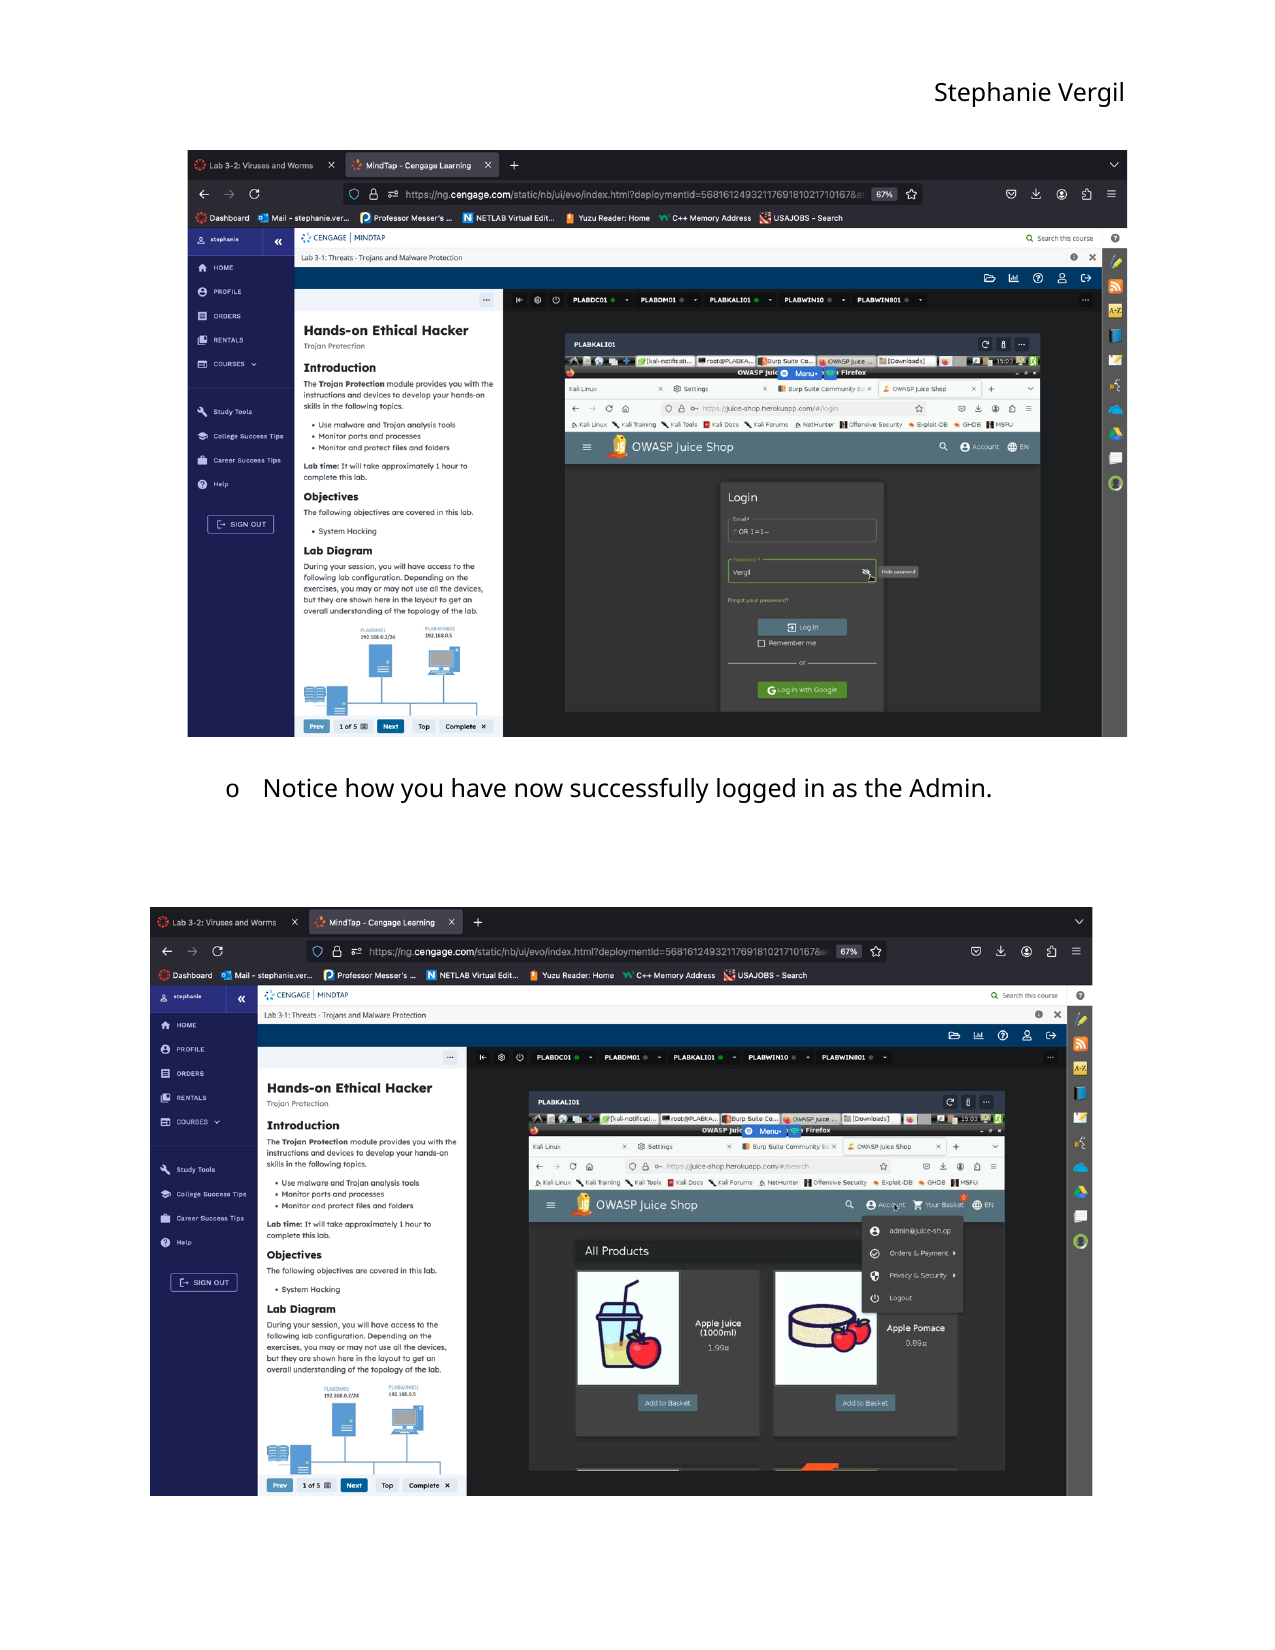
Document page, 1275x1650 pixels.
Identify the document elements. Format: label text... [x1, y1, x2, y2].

picture [187, 150, 1128, 737]
picture [150, 907, 1093, 1496]
list Notice how you have now successfully logged in as the Admin. [225, 771, 1125, 805]
